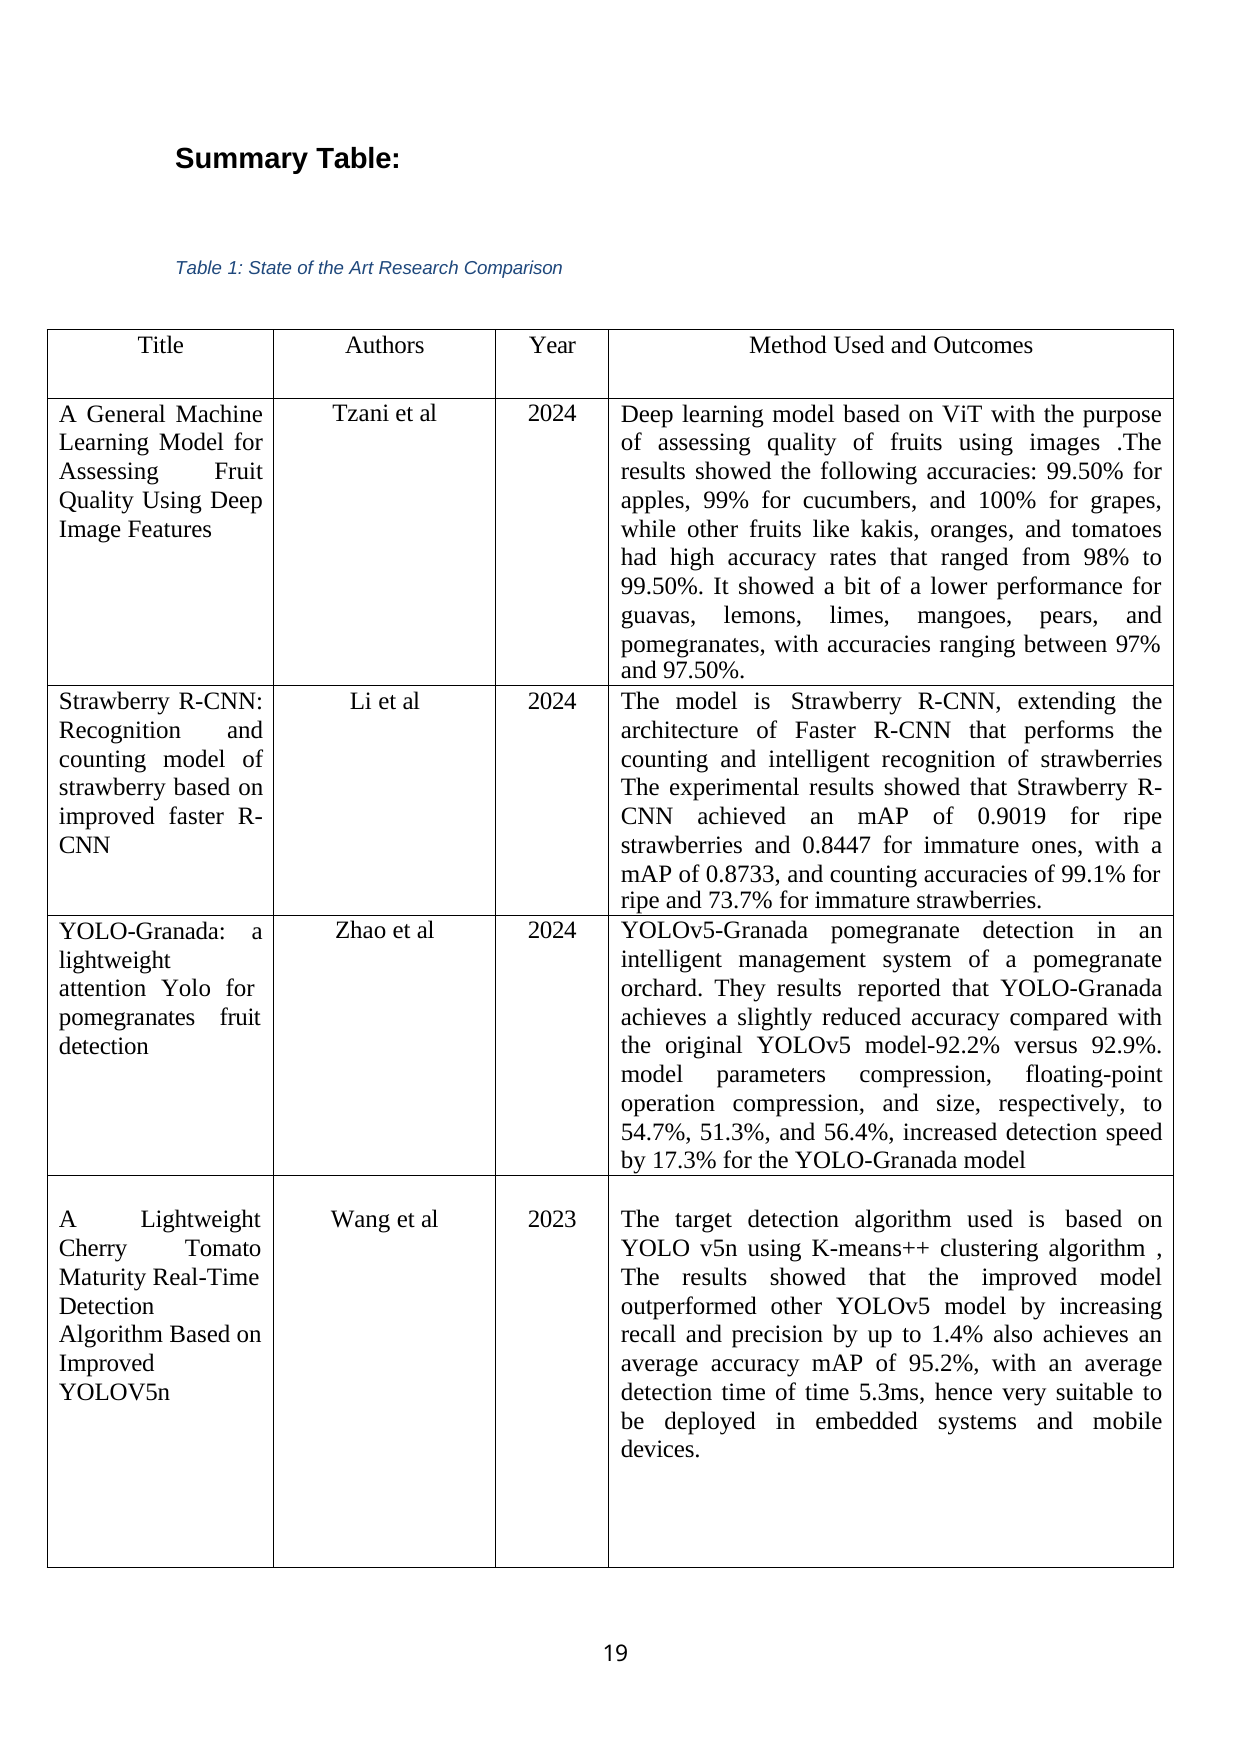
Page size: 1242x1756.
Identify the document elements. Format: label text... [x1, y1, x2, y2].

table_cell A General Machine Learning Model for Assessing Fruit Quality Using Deep Image Features [48, 399, 273, 685]
table_cell Strawberry R-CNN: Recognition and counting model of strawberry based on improved faster R- CNN [48, 686, 273, 915]
text Table 1: State of the Art Research Comparison [175, 257, 1197, 278]
table_cell Zhao et al [274, 916, 495, 1175]
table_cell 2024 [496, 399, 608, 685]
subtitle Summary Table: [175, 142, 1197, 175]
table_cell A Lightweight Cherry Tomato Maturity Real-Time Detection Algorithm Based on Improved YOLOV5n [48, 1176, 273, 1567]
table_header Authors [274, 330, 495, 398]
table_header Method Used and Outcomes [609, 330, 1173, 398]
table_cell 2024 [496, 916, 608, 1175]
table_cell YOLO-Granada: a lightweight attention Yolo for pomegranates fruit detection [48, 916, 273, 1175]
table_cell Li et al [274, 686, 495, 915]
table_cell 2024 [496, 686, 608, 915]
table_cell The target detection algorithm used is based on YOLO v5n using K-means++ clustering algorithm , The results showed that the improved model outperformed other YOLOv5 model by increasing recall and precision by up to 1.4% also achieves an average accuracy mAP of 95.2%, with an average detection time of time 5.3ms, hence very suitable to be deployed in embedded systems and mobile devices. [609, 1176, 1173, 1567]
table_cell The model is Strawberry R-CNN, extending the architecture of Faster R-CNN that performs the counting and intelligent recognition of strawberries The experimental results showed that Strawberry R- CNN achieved an mAP of 0.9019 for ripe strawberries and 0.8447 for immature ones, with a mAP of 0.8733, and counting accuracies of 99.1% for ripe and 73.7% for immature strawberries. [609, 686, 1173, 915]
table_header Title [48, 330, 273, 398]
table_cell 2023 [496, 1176, 608, 1567]
table_cell Wang et al [274, 1176, 495, 1567]
table_cell YOLOv5-Granada pomegranate detection in an intelligent management system of a pomegranate orchard. They results reported that YOLO-Granada achieves a slightly reduced accuracy compared with the original YOLOv5 model-92.2% versus 92.9%. model parameters compression, floating-point operation compression, and size, respectively, to 54.7%, 51.3%, and 56.4%, increased detection speed by 17.3% for the YOLO-Granada model [609, 916, 1173, 1175]
table_header Year [496, 330, 608, 398]
table_cell Deep learning model based on ViT with the purpose of assessing quality of fruits using images .The results showed the following accuracies: 99.50% for apples, 99% for cucumbers, and 100% for grapes, while other fruits like kakis, oranges, and tomatoes had high accuracy rates that ranged from 98% to 99.50%. It showed a bit of a lower performance for guavas, lemons, limes, mangoes, pears, and pomegranates, with accuracies ranging between 97% and 97.50%. [609, 399, 1173, 685]
table_cell Tzani et al [274, 399, 495, 685]
